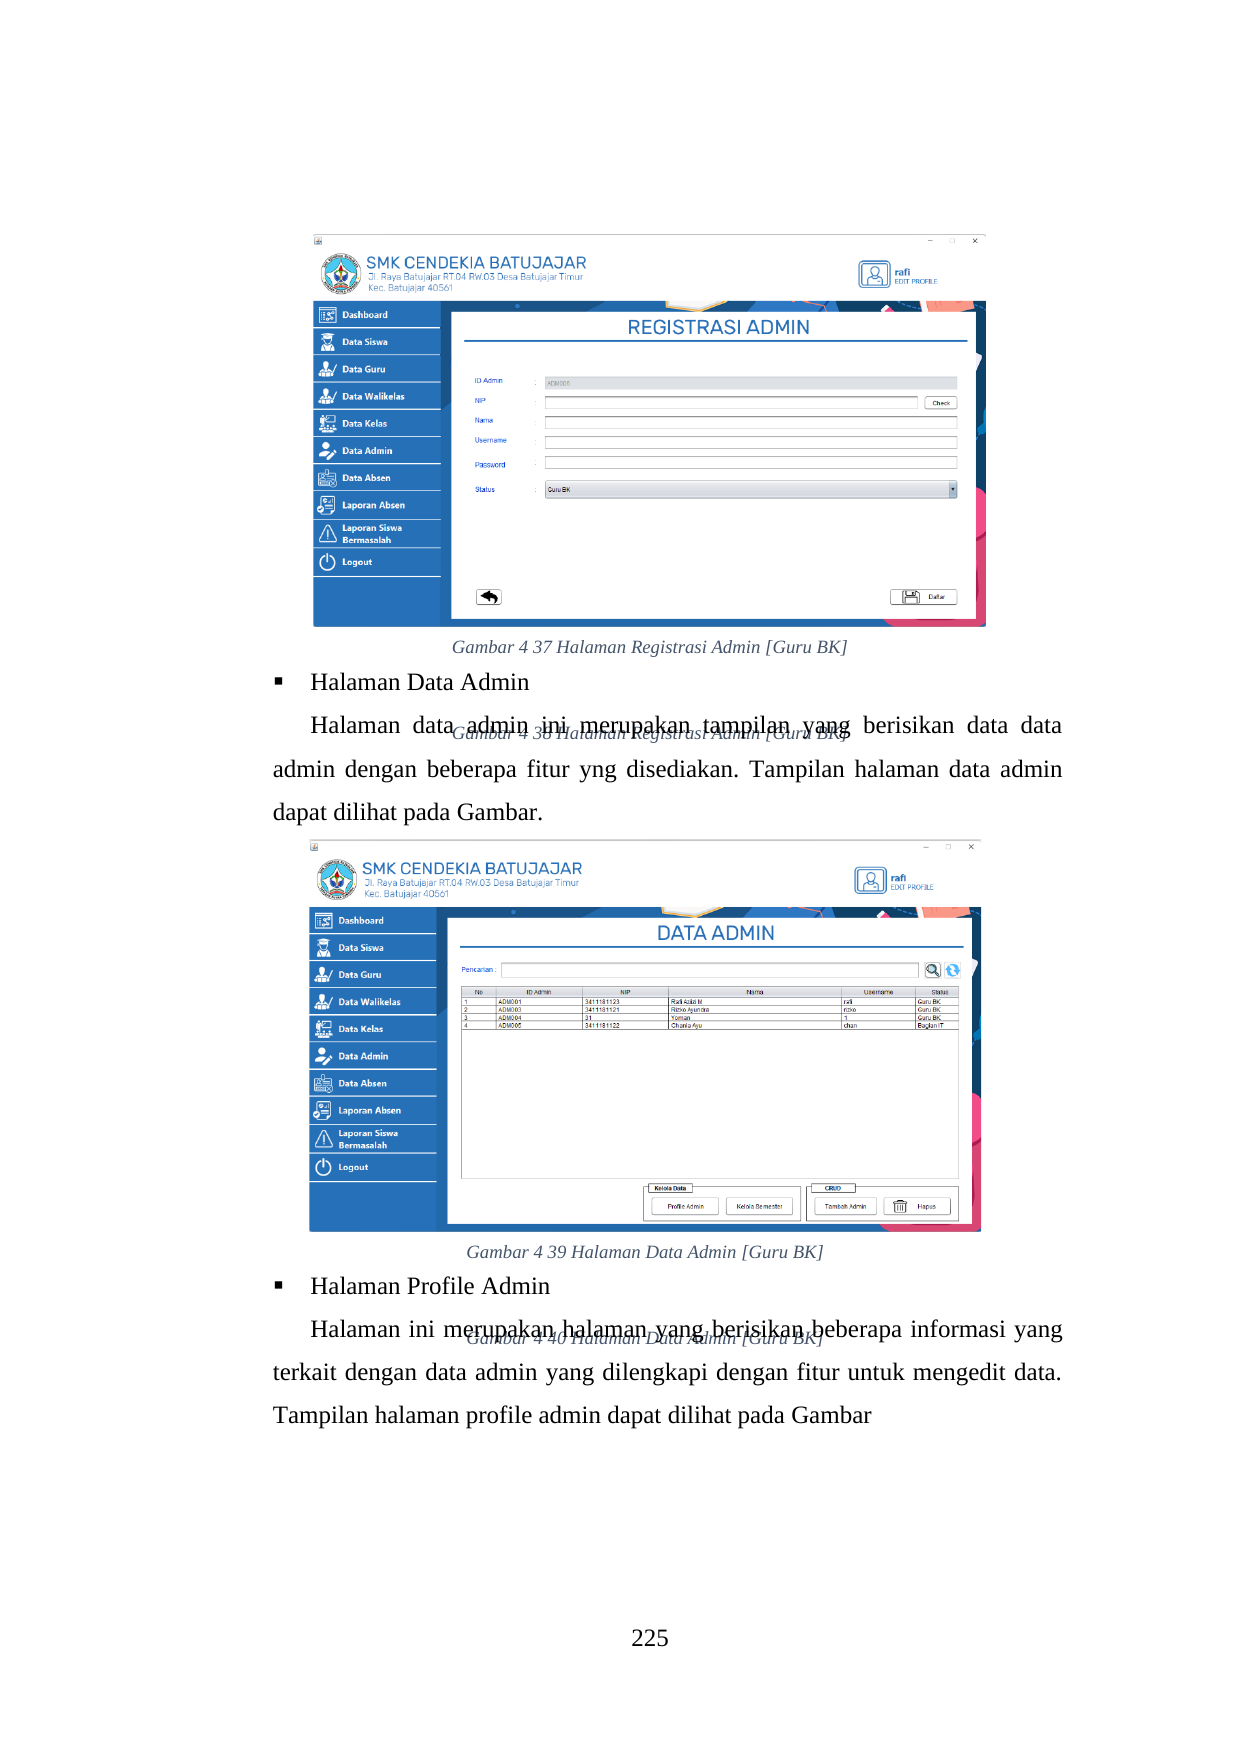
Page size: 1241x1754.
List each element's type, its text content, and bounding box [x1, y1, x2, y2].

picture [309, 839, 982, 1232]
list Halaman Profile Admin [273, 1271, 1063, 1300]
text Halaman data admin ini merupakan tampilan yang berisikan data data admin dengan beberapa fitur yng disediakan. Tampilan halaman data admin dapat dilihat pada Gambar. [273, 711, 1063, 826]
list Halaman Data Admin [273, 667, 1063, 696]
picture [313, 234, 986, 627]
text Halaman ini merupakan halaman yang berisikan beberapa informasi yang terkait dengan data admin yang dilengkapi dengan fitur untuk mengedit data. Tampilan halaman profile admin dapat dilihat pada Gambar [273, 1314, 1063, 1429]
